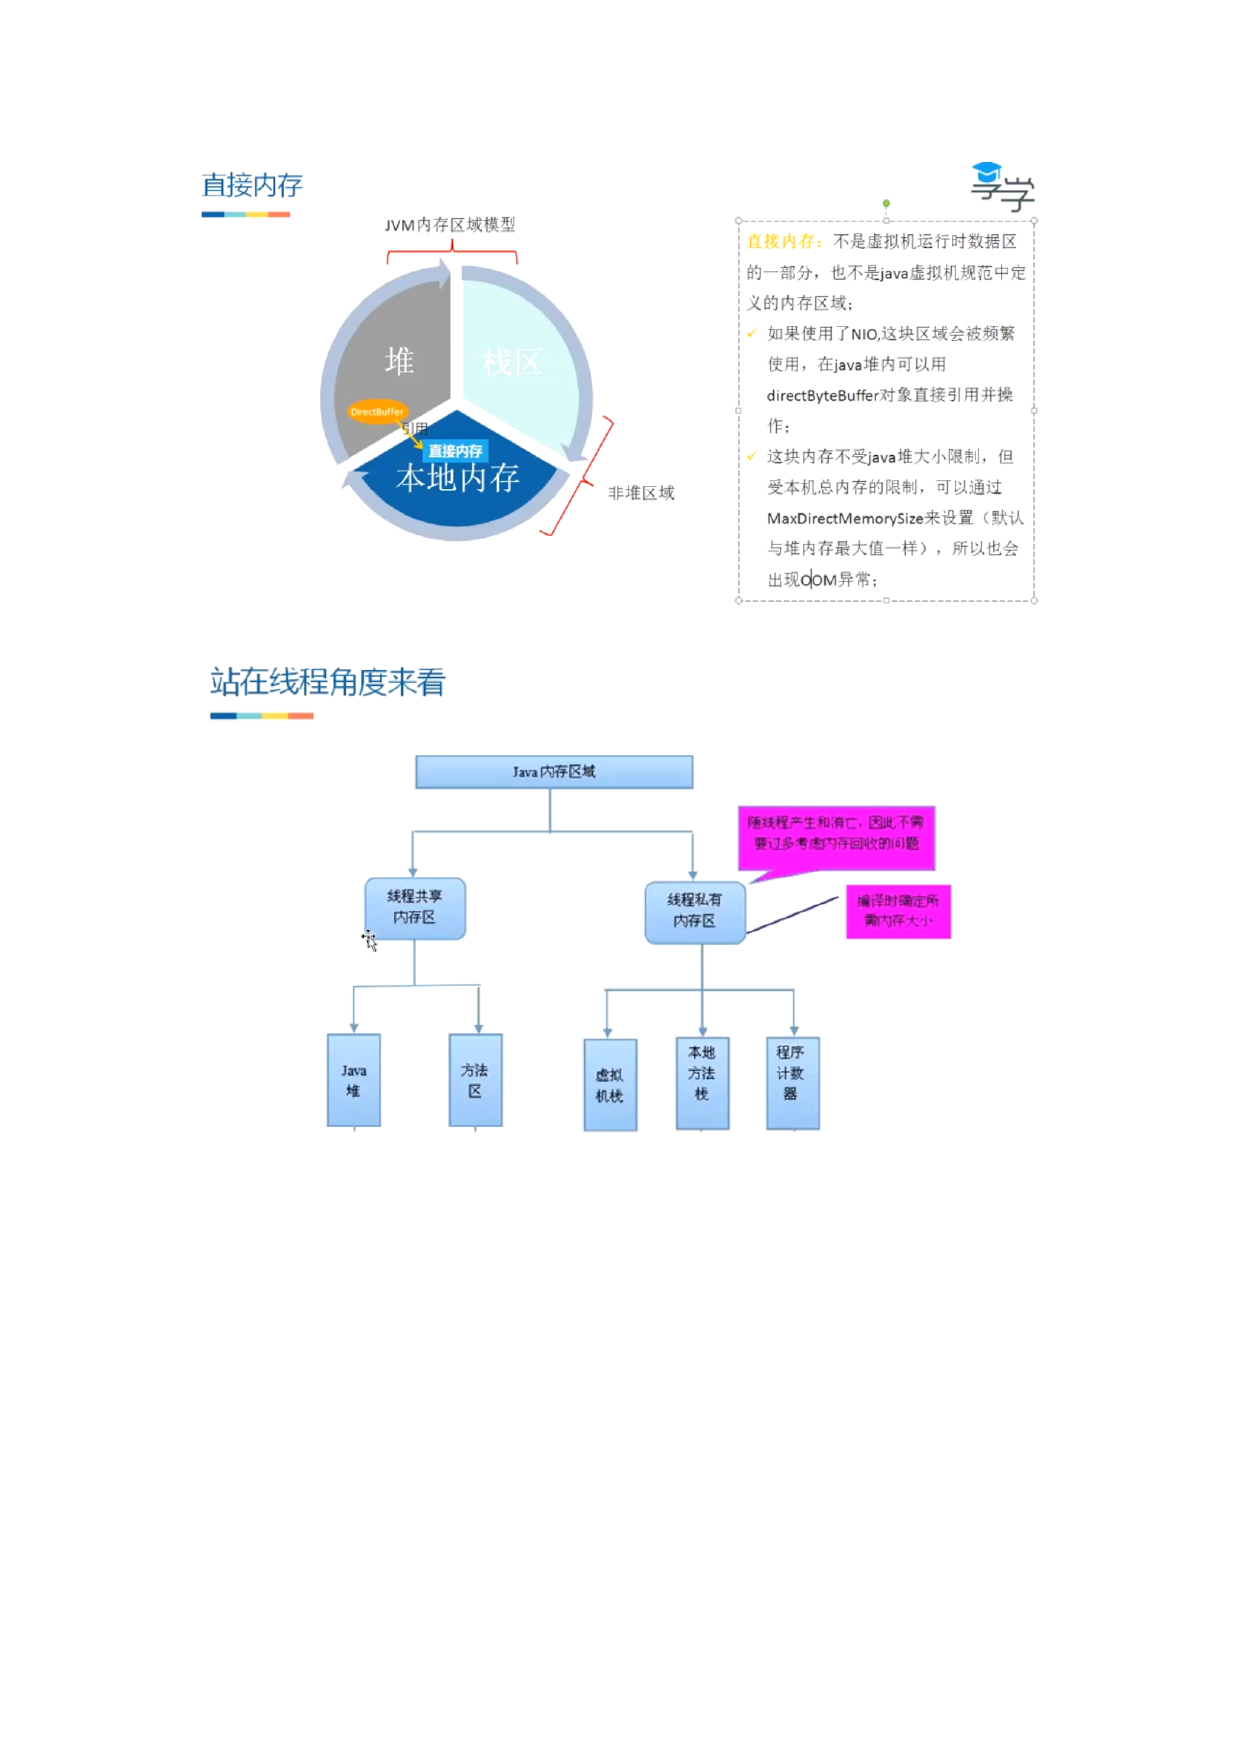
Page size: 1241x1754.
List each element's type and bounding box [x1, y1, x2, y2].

picture [187, 162, 1053, 611]
picture [187, 649, 1053, 1147]
